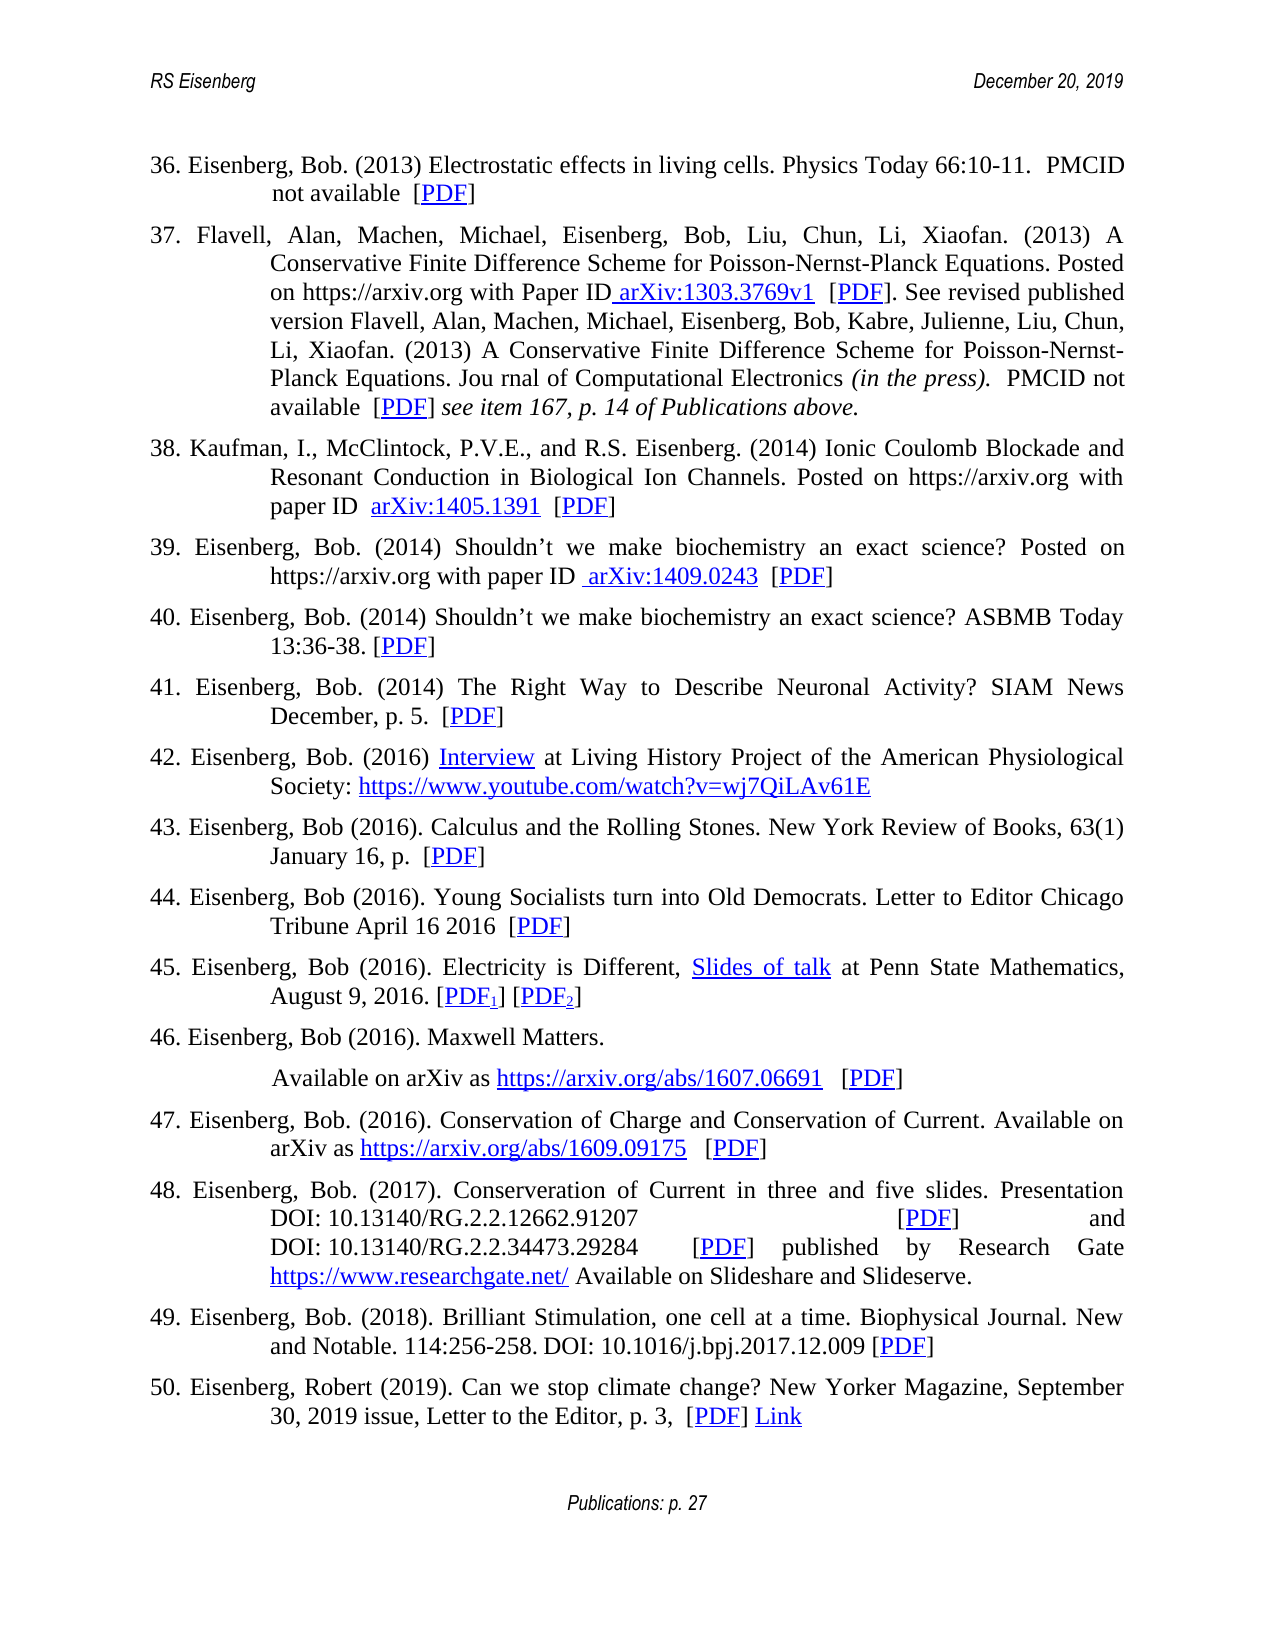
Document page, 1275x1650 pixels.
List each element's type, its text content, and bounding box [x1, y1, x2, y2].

text 49. Eisenberg, Bob. (2018). Brilliant Stimulation, one cell at a time. Biophysical Journal. New and Notable. 114:256-258. DOI: 10.1016/j.bpj.2017.12.009 [PDF] [150, 1302, 1125, 1360]
text 47. Eisenberg, Bob. (2016). Conservation of Charge and Conservation of Current. Available on arXiv as https://arxiv.org/abs/1609.09175 [PDF] [150, 1105, 1125, 1162]
text 40. Eisenberg, Bob. (2014) Shouldn’t we make biochemistry an exact science? ASBMB Today 13:36-38. [PDF] [150, 602, 1125, 660]
text 42. Eisenberg, Bob. (2016) Interview at Living History Project of the American Physiological Society: https://www.youtube.com/watch?v=wj7QiLAv61E [150, 742, 1125, 800]
text 43. Eisenberg, Bob (2016). Calculus and the Rolling Stones. New York Review of Books, 63(1) January 16, p. [PDF] [150, 812, 1125, 870]
text 50. Eisenberg, Robert (2019). Can we stop climate change? New Yorker Magazine, September 30, 2019 issue, Letter to the Editor, p. 3, [PDF] Link [150, 1372, 1125, 1430]
text 46. Eisenberg, Bob (2016). Maxwell Matters. [150, 1022, 1125, 1051]
text 48. Eisenberg, Bob. (2017). Conserveration of Current in three and five slides. Presentation DOI: 10.13140/RG.2.2.12662.91207 [PDF] and DOI: 10.13140/RG.2.2.34473.29284 [PDF] published by Research Gate https://www.researchgate.net/ Available on Slideshare and Slideserve. [150, 1175, 1125, 1290]
text 37. Flavell, Alan, Machen, Michael, Eisenberg, Bob, Liu, Chun, Li, Xiaofan. (2013) A Conservative Finite Difference Scheme for Poisson-Nernst-Planck Equations. Posted on https://arxiv.org with Paper ID arXiv:1303.3769v1 [PDF]. See revised published version Flavell, Alan, Machen, Michael, Eisenberg, Bob, Kabre, Julienne, Liu, Chun, Li, Xiaofan. (2013) A Conservative Finite Difference Scheme for Poisson-Nernst-Planck Equations. Jou rnal of Computational Electronics (in the press). PMCID not available [PDF] see item 167, p. 14 of Publications above. [150, 220, 1125, 421]
text Available on arXiv as https://arxiv.org/abs/1607.06691 [PDF] [271, 1063, 1125, 1092]
text 41. Eisenberg, Bob. (2014) The Right Way to Describe Neuronal Activity? SIAM News December, p. 5. [PDF] [150, 672, 1125, 730]
text 45. Eisenberg, Bob (2016). Electricity is Different, Slides of talk at Penn State Mathematics, August 9, 2016. [PDF1] [PDF2] [150, 952, 1125, 1010]
text 39. Eisenberg, Bob. (2014) Shouldn’t we make biochemistry an exact science? Posted on https://arxiv.org with paper ID arXiv:1409.0243 [PDF] [150, 532, 1125, 590]
text 44. Eisenberg, Bob (2016). Young Socialists turn into Old Democrats. Letter to Editor Chicago Tribune April 16 2016 [PDF] [150, 882, 1125, 940]
text 38. Kaufman, I., McClintock, P.V.E., and R.S. Eisenberg. (2014) Ionic Coulomb Blockade and Resonant Conduction in Biological Ion Channels. Posted on https://arxiv.org with paper ID arXiv:1405.1391 [PDF] [150, 433, 1125, 520]
text 36. Eisenberg, Bob. (2013) Electrostatic effects in living cells. Physics Today 66:10-11. PMCID not available [PDF] [150, 150, 1125, 207]
